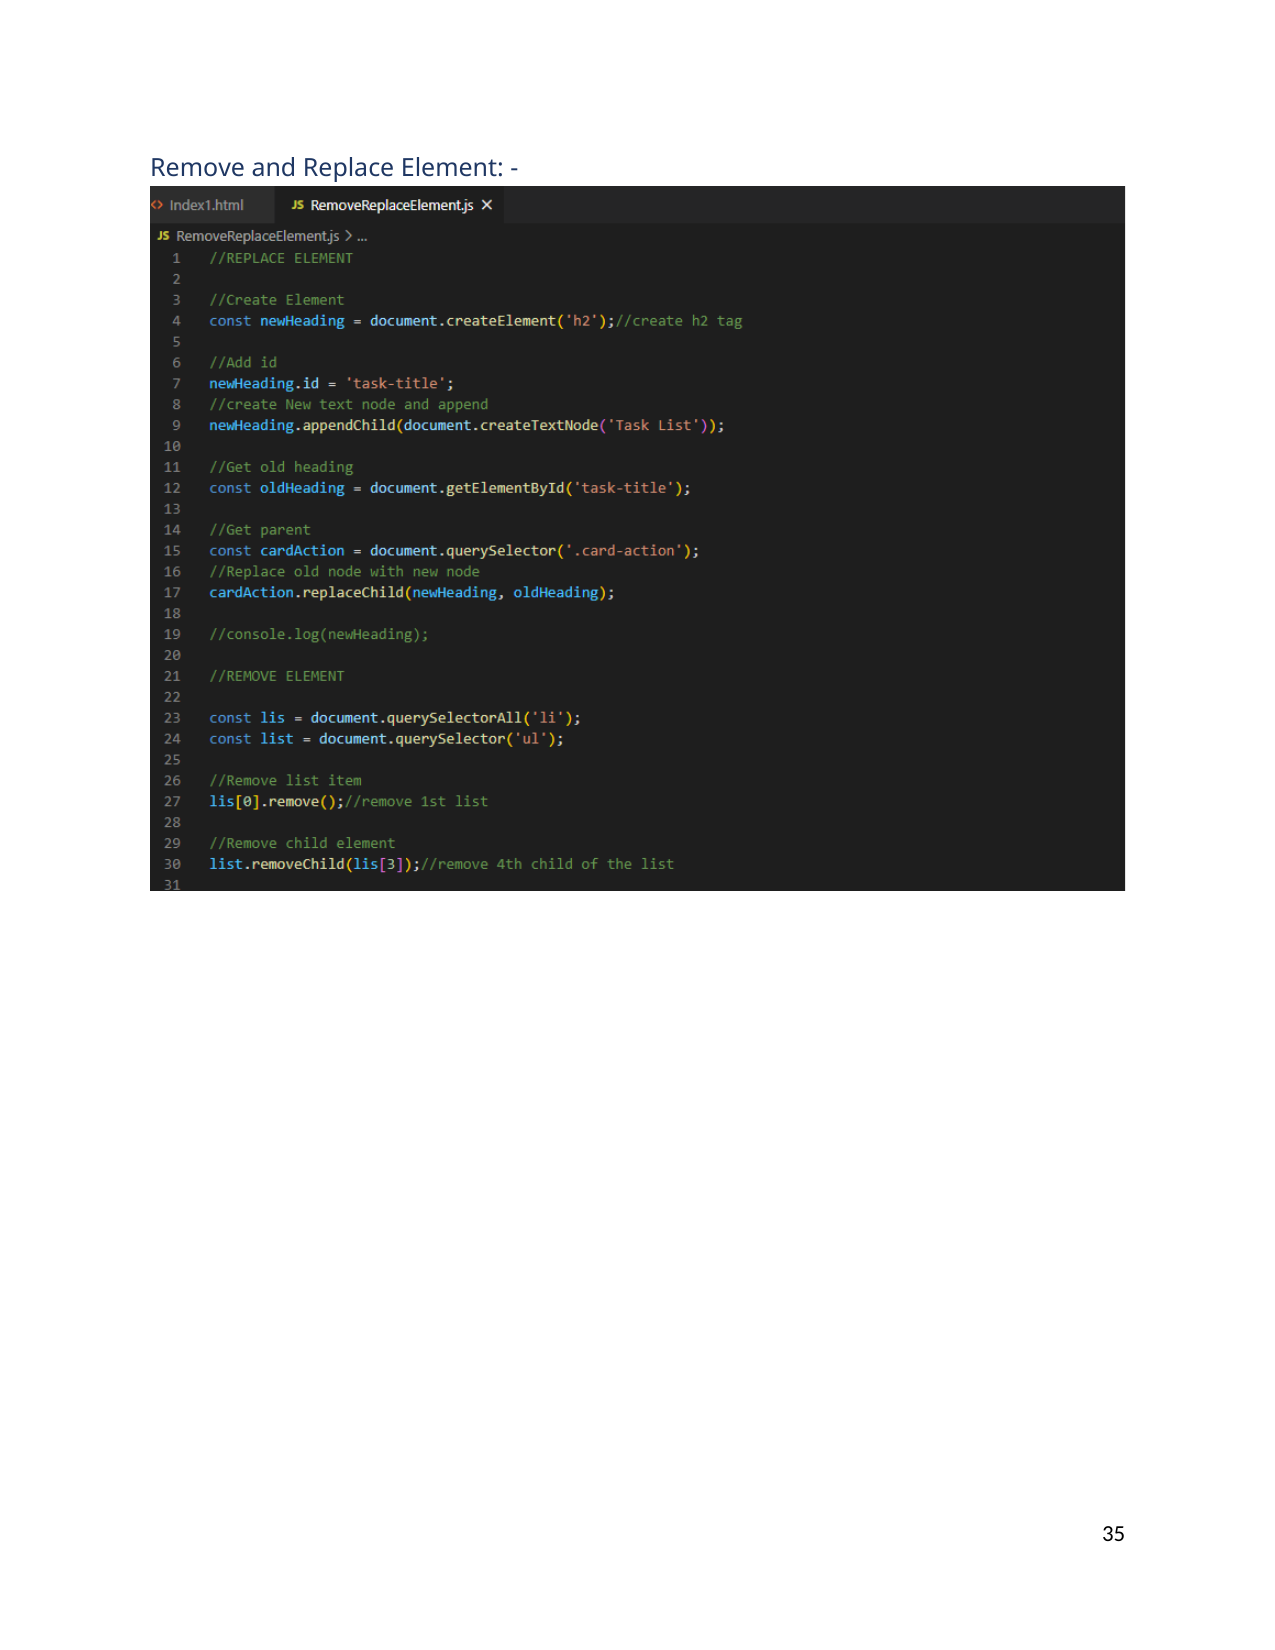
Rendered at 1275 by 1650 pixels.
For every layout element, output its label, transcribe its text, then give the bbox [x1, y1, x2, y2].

picture [150, 186, 1125, 891]
subtitle Remove and Replace Element: - [150, 150, 1125, 184]
